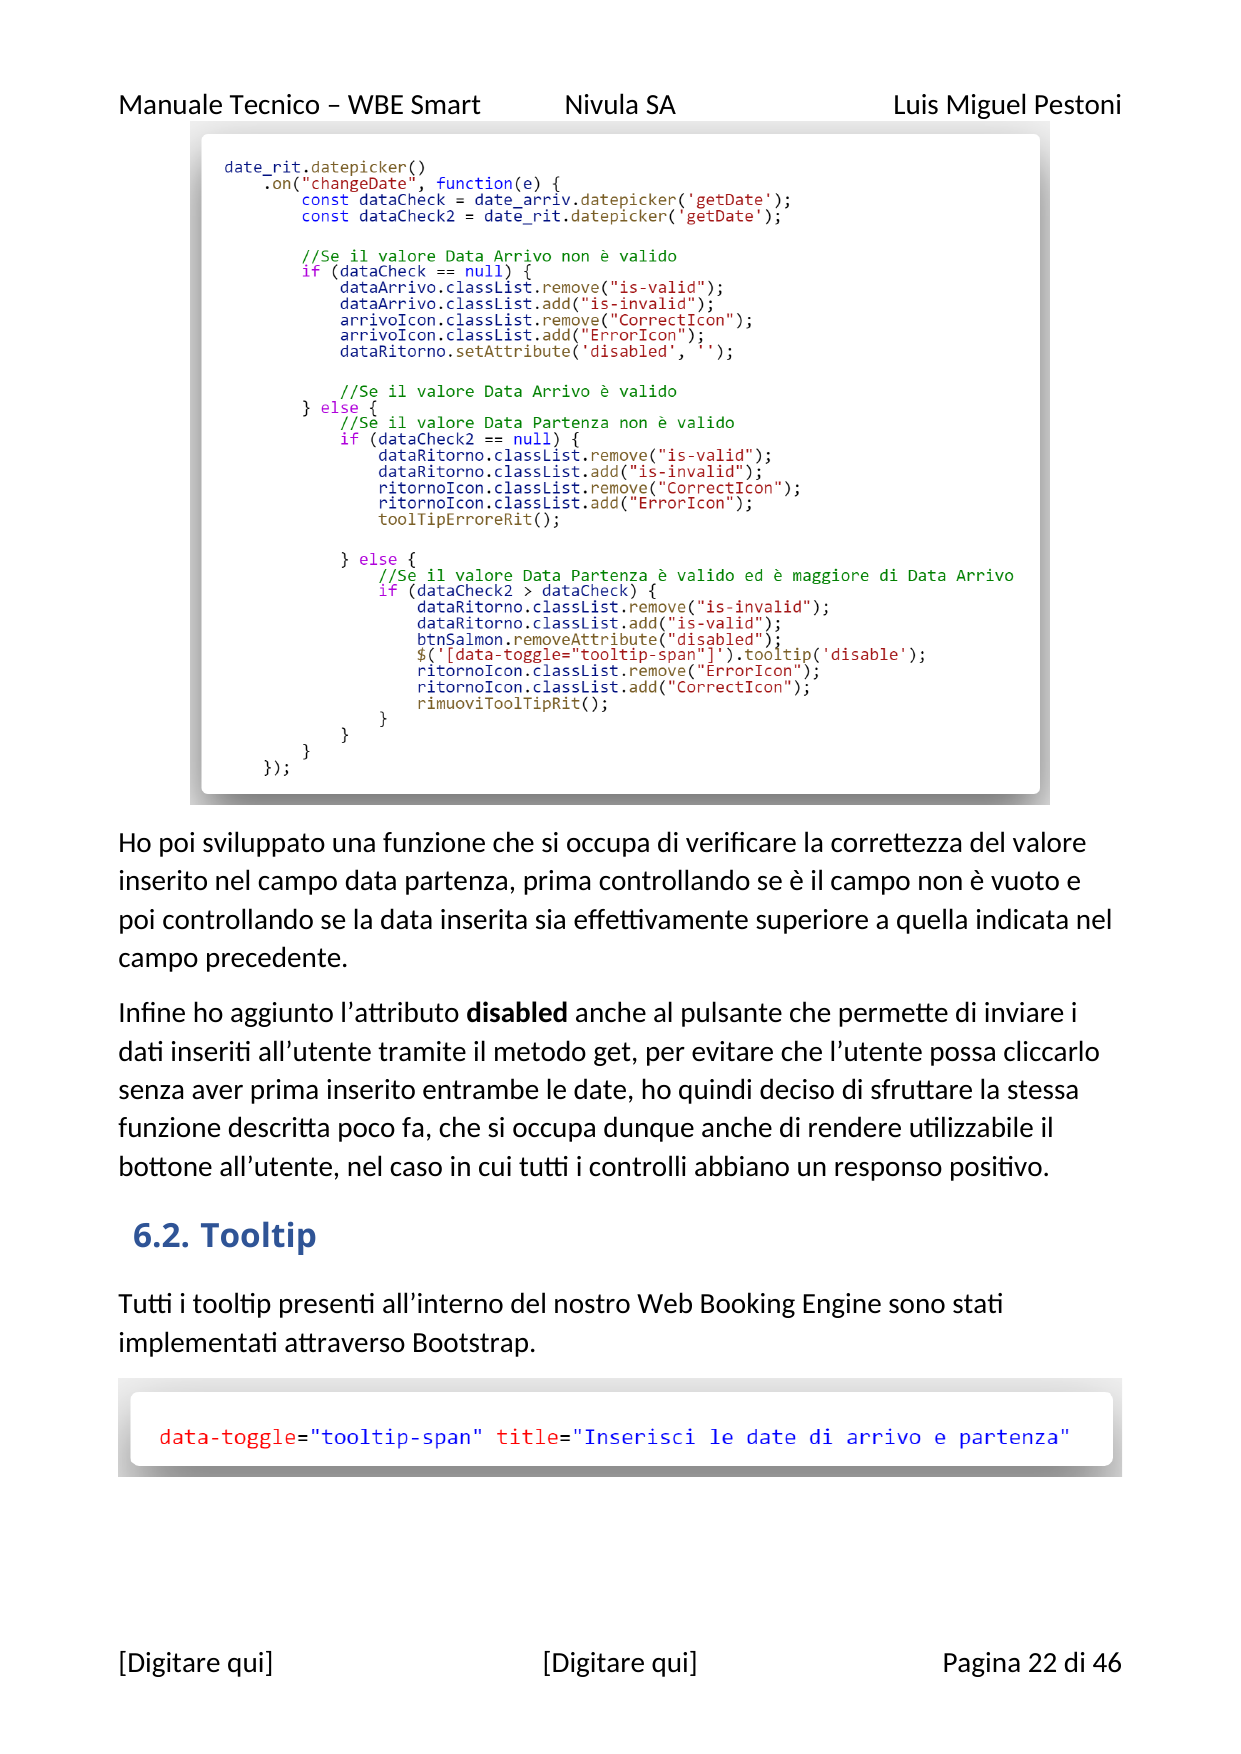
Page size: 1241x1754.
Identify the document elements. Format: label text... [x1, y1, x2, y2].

picture [190, 121, 1050, 805]
text Tutti i tooltip presenti all’interno del nostro Web Booking Engine sono stati implementati attraverso Bootstrap. [118, 1285, 1122, 1359]
picture [118, 1378, 1123, 1477]
text Infine ho aggiunto l’attributo disabled anche al pulsante che permette di inviare i dati inseriti all’utente tramite il metodo get, per evitare che l’utente possa cliccarlo senza aver prima inserito entrambe le date, ho quindi deciso di sfruttare la stessa funzione descritta poco fa, che si occupa dunque anche di rendere utilizzabile il bottone all’utente, nel caso in cui tutti i controlli abbiano un responso positivo. [118, 994, 1122, 1184]
text Ho poi sviluppato una funzione che si occupa di verificare la correttezza del valore inserito nel campo data partenza, prima controllando se è il campo non è vuoto e poi controllando se la data inserita sia effettivamente superiore a quella indicata nel campo precedente. [118, 824, 1122, 975]
subtitle Tooltip [133, 1211, 1122, 1257]
